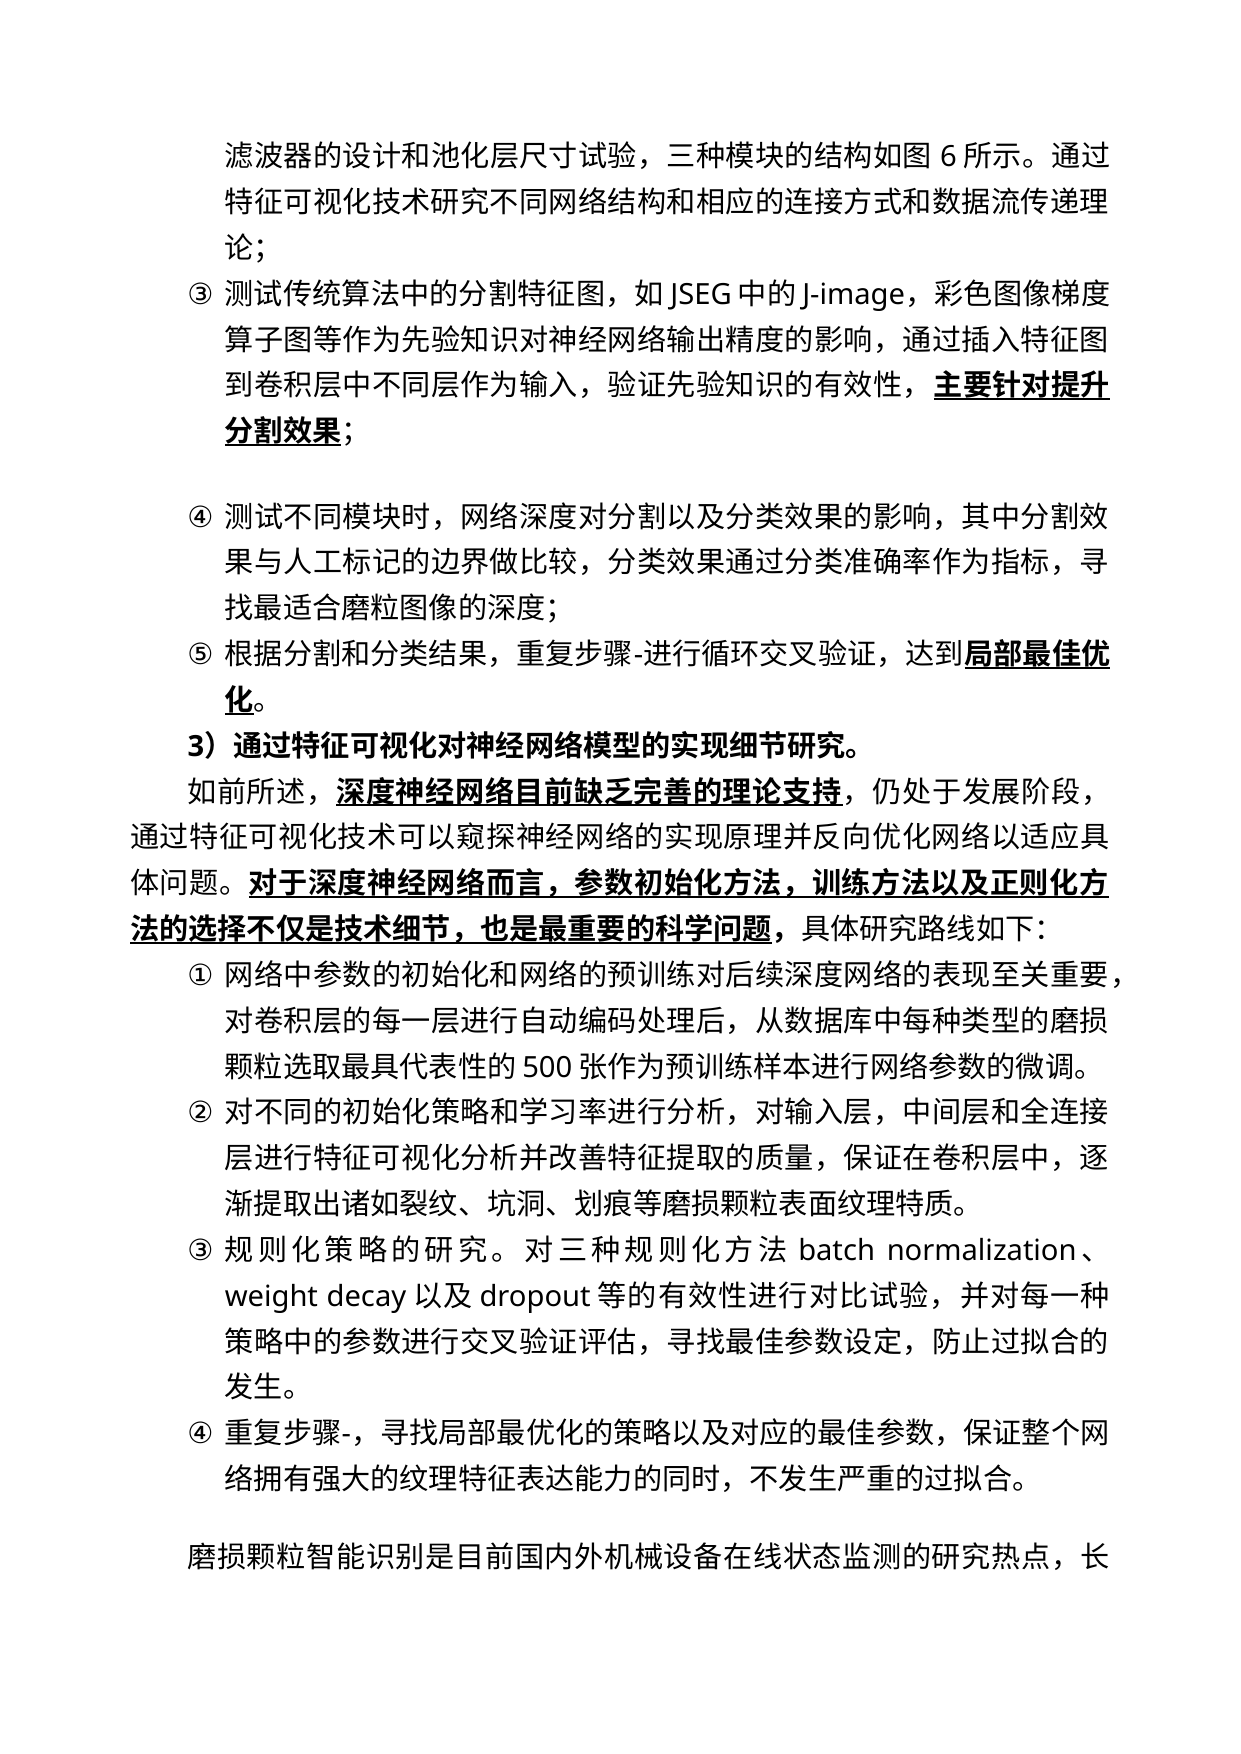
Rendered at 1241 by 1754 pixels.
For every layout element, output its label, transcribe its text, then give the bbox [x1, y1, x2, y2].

list 测试不同模块时，网络深度对分割以及分类效果的影响，其中分割效果与人工标记的边界做比较，分类效果通过分类准确率作为指标，寻找最适合磨粒图像的深度； [187, 490, 1110, 628]
text 3）通过特征可视化对神经网络模型的实现细节研究。 [130, 719, 1110, 765]
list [187, 130, 1110, 267]
list 测试传统算法中的分割特征图，如JSEG中的J-image，彩色图像梯度算子图等作为先验知识对神经网络输出精度的影响，通过插入特征图到卷积层中不同层作为输入，验证先验知识的有效性，主要针对提升分割效果； [187, 267, 1110, 451]
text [130, 1531, 1110, 1577]
list 网络中参数的初始化和网络的预训练对后续深度网络的表现至关重要，对卷积层的每一层进行自动编码处理后，从数据库中每种类型的磨损颗粒选取最具代表性的500张作为预训练样本进行网络参数的微调。 [187, 949, 1110, 1086]
list 对不同的初始化策略和学习率进行分析，对输入层，中间层和全连接层进行特征可视化分析并改善特征提取的质量，保证在卷积层中，逐渐提取出诸如裂纹、坑洞、划痕等磨损颗粒表面纹理特质。 [187, 1086, 1110, 1224]
list 规则化策略的研究。对三种规则化方法batch normalization、 weight decay以及dropout等的有效性进行对比试验，并对每一种策略中的参数进行交叉验证评估，寻找最佳参数设定，防止过拟合的发生。 [187, 1224, 1110, 1407]
list 重复步骤-，寻找局部最优化的策略以及对应的最佳参数，保证整个网络拥有强大的纹理特征表达能力的同时，不发生严重的过拟合。 [187, 1407, 1110, 1499]
list 根据分割和分类结果，重复步骤-进行循环交叉验证，达到局部最佳优化。 [187, 628, 1110, 719]
text 如前所述，深度神经网络目前缺乏完善的理论支持，仍处于发展阶段，通过特征可视化技术可以窥探神经网络的实现原理并反向优化网络以适应具体问题。对于深度神经网络而言，参数初始化方法，训练方法以及正则化方法的选择不仅是技术细节，也是最重要的科学问题，具体研究路线如下： [130, 765, 1110, 949]
